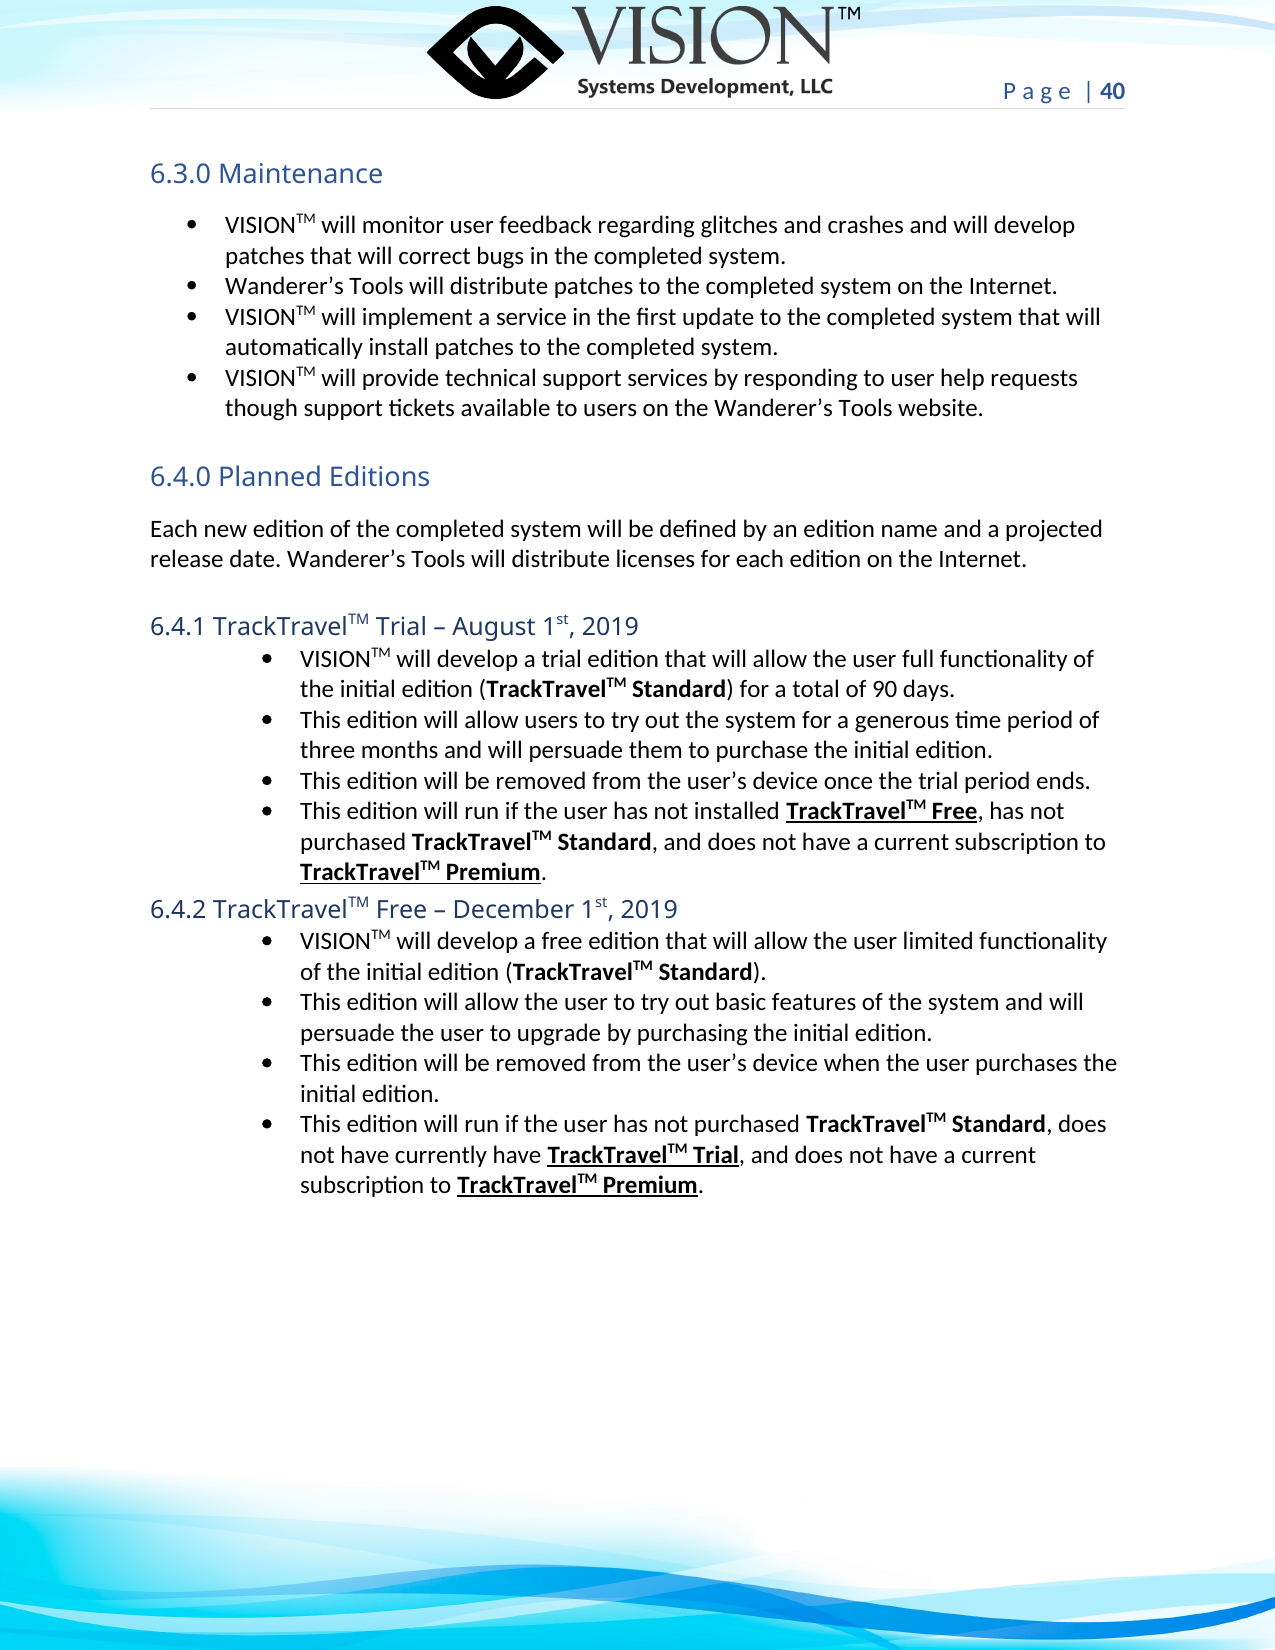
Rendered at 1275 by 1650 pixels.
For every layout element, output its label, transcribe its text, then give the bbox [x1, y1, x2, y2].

subtitle 6.4.1 TrackTravelTM Trial – August 1st, 2019 [150, 609, 1125, 643]
list This edition will allow the user to try out basic features of the system and will persuade the user to upgrade by purchasing the initial edition. [262, 986, 1125, 1047]
list This edition will allow users to try out the system for a generous time period of three months and will persuade them to purchase the initial edition. [262, 704, 1125, 765]
subtitle 6.4.0 Planned Editions [150, 458, 1125, 495]
list VISIONTM will develop a trial edition that will allow the user full functionality of the initial edition (TrackTravelTM Standard) for a total of 90 days. [262, 643, 1125, 704]
picture [426, 6, 564, 99]
subtitle 6.4.2 TrackTravelTM Free – December 1st, 2019 [150, 891, 1125, 925]
list VISIONTM will provide technical support services by responding to user help requests though support tickets available to users on the Wanderer’s Tools website. [187, 362, 1125, 423]
list VISIONTM will monitor user feedback regarding glitches and crashes and will develop patches that will correct bugs in the completed system. [187, 209, 1125, 271]
picture [0, 1467, 1275, 1650]
picture [571, 6, 861, 99]
list VISIONTM will implement a service in the first update to the completed system that will automatically install patches to the completed system. [187, 301, 1125, 362]
list This edition will be removed from the user’s device when the user purchases the initial edition. [262, 1047, 1125, 1108]
text Each new edition of the completed system will be defined by an edition name and a projected release date. Wanderer’s Tools will distribute licenses for each edition on the Internet. [150, 513, 1125, 574]
list This edition will run if the user has not installed TrackTravelTM Free, has not purchased TrackTravelTM Standard, and does not have a current subscription to TrackTravelTM Premium. [262, 796, 1125, 887]
list VISIONTM will develop a free edition that will allow the user limited functionality of the initial edition (TrackTravelTM Standard). [262, 925, 1125, 986]
list Wanderer’s Tools will distribute patches to the completed system on the Internet. [187, 271, 1125, 301]
subtitle 6.3.0 Maintenance [150, 154, 1125, 191]
list This edition will be removed from the user’s device once the trial period ends. [262, 765, 1125, 796]
list This edition will run if the user has not purchased TrackTravelTM Standard, does not have currently have TrackTravelTM Trial, and does not have a current subscription to TrackTravelTM Premium. [262, 1108, 1125, 1200]
